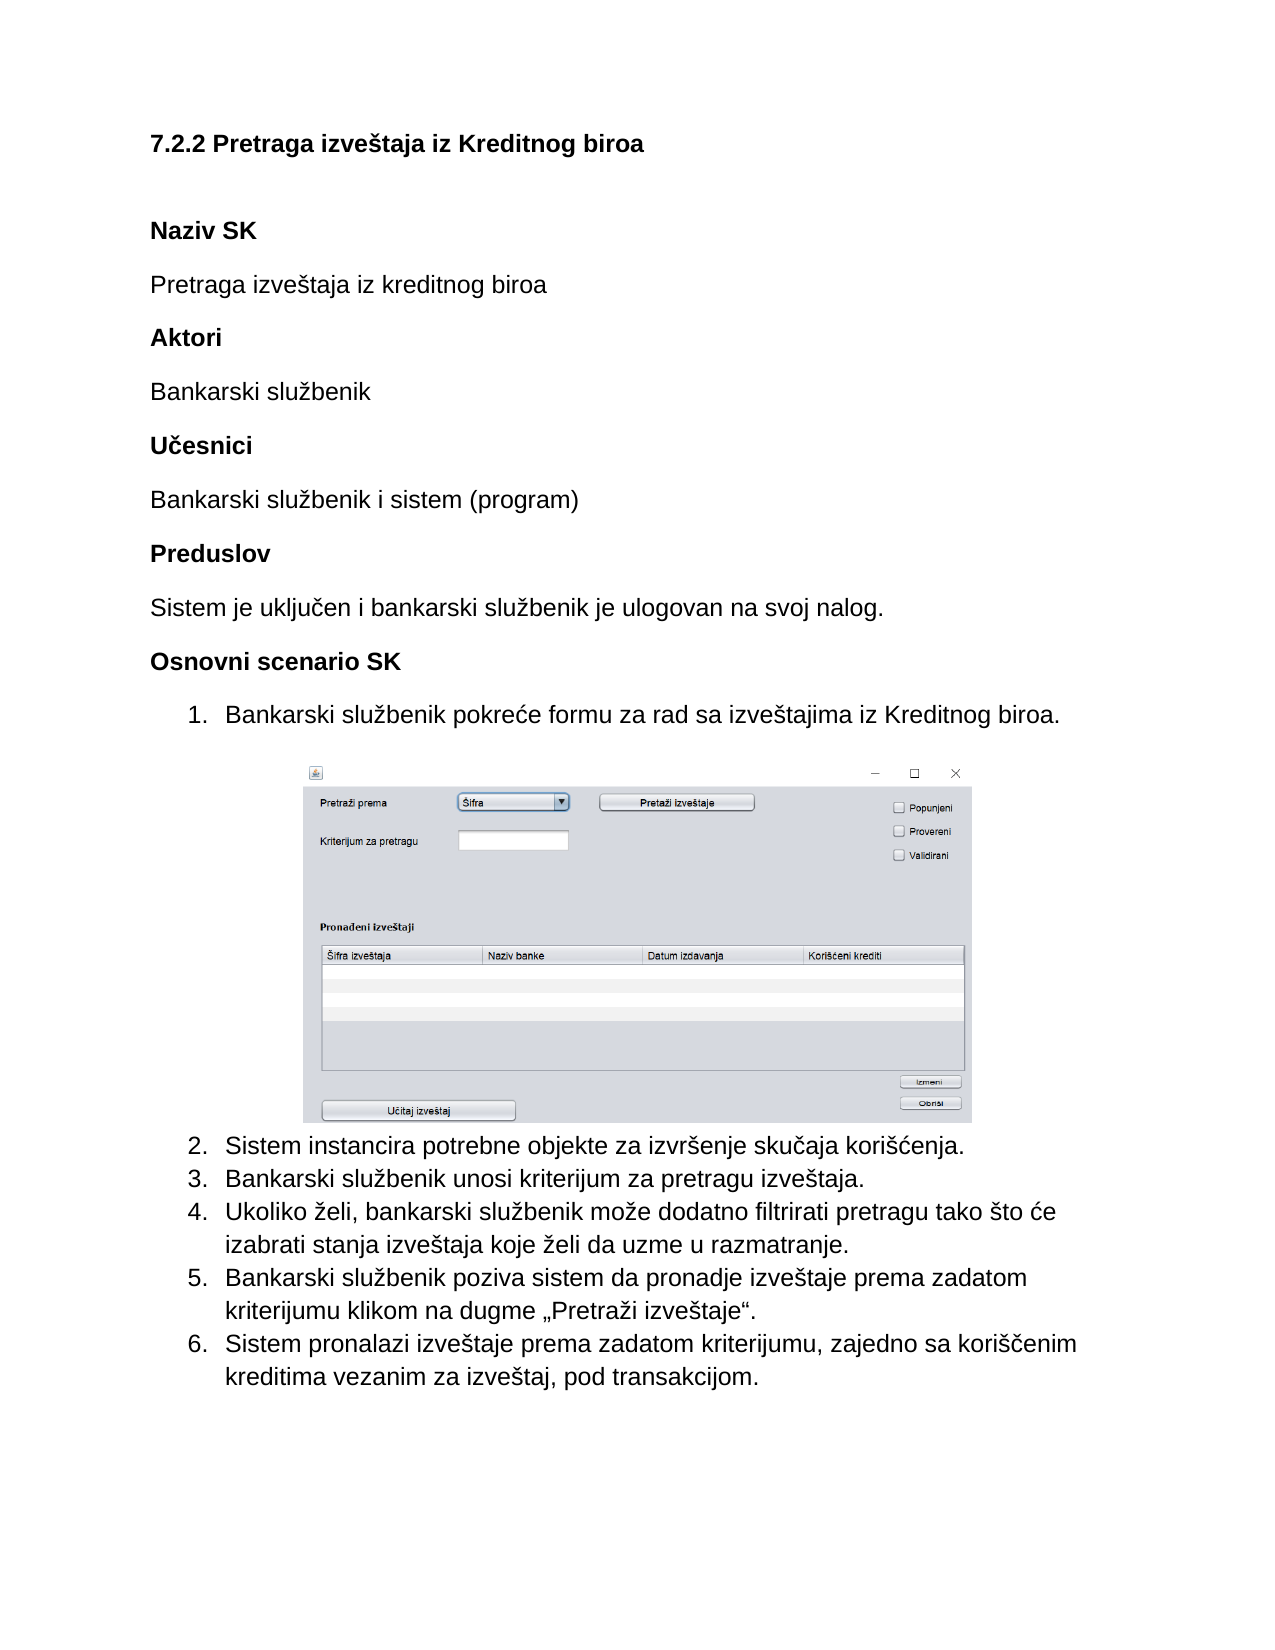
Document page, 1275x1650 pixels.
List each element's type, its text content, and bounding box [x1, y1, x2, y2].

text Osnovni scenario SK [150, 647, 1125, 675]
text Pretraga izveštaja iz kreditnog biroa [150, 269, 1125, 298]
text Naziv SK [150, 216, 1125, 244]
list Bankarski službenik poziva sistem da pronadje izveštaje prema zadatom kriterijumu klikom na dugme „Pretraži izveštaje“. [187, 1263, 1125, 1325]
text Učesnici [150, 431, 1125, 460]
text Aktori [150, 323, 1125, 352]
list Ukoliko želi, bankarski službenik može dodatno filtrirati pretragu tako što će izabrati stanja izveštaja koje želi da uzme u razmatranje. [187, 1197, 1125, 1259]
list Sistem pronalazi izveštaje prema zadatom kriterijumu, zajedno sa koriščenim kreditima vezanim za izveštaj, pod transakcijom. [187, 1329, 1125, 1391]
list Bankarski službenik pokreće formu za rad sa izveštajima iz Kreditnog biroa. [187, 700, 1125, 762]
picture [303, 763, 972, 1123]
text Bankarski službenik [150, 377, 1125, 406]
text Preduslov [150, 539, 1125, 568]
list Bankarski službenik unosi kriterijum za pretragu izveštaja. [187, 1164, 1125, 1193]
text Bankarski službenik i sistem (program) [150, 485, 1125, 514]
text Sistem je uključen i bankarski službenik je ulogovan na svoj nalog. [150, 593, 1125, 621]
subtitle 7.2.2 Pretraga izveštaja iz Kreditnog biroa [150, 129, 1125, 158]
